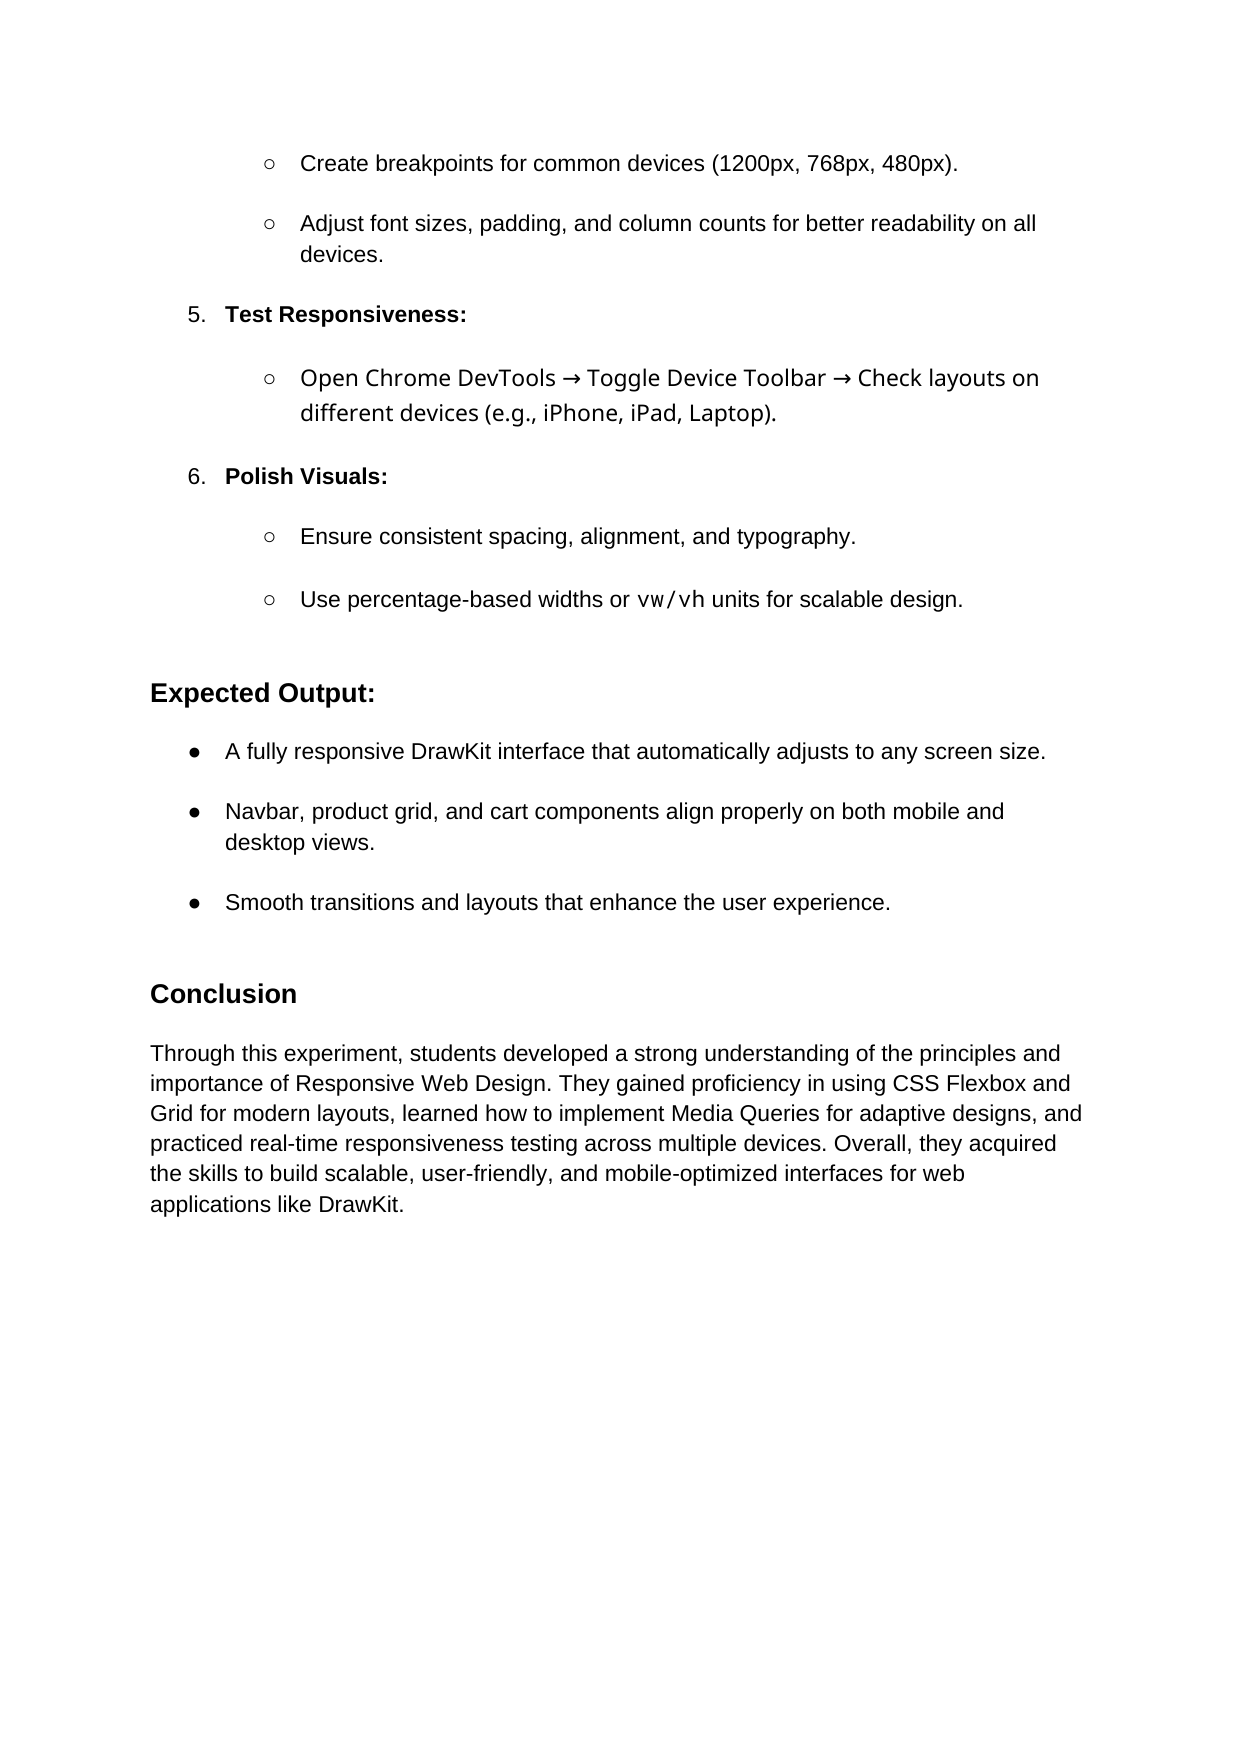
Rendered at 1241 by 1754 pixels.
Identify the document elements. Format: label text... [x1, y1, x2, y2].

subtitle Expected Output: [150, 677, 1090, 708]
subtitle Conclusion [150, 978, 1090, 1010]
list Test Responsiveness: [187, 301, 1090, 358]
list Ensure consistent spacing, alignment, and typography. [262, 523, 1090, 580]
list Smooth transitions and layouts that enhance the user experience. [187, 889, 1090, 946]
list Adjust font sizes, padding, and column counts for better readability on all devices. [262, 210, 1090, 297]
list A fully responsive DrawKit interface that automatically adjusts to any screen size. [187, 738, 1090, 794]
list Polish Visuals: [187, 463, 1090, 519]
list Navbar, product grid, and cart components align properly on both mobile and desktop views. [187, 798, 1090, 885]
list Create breakpoints for common devices (1200px, 768px, 480px). [262, 150, 1090, 207]
list Open Chrome DevTools → Toggle Device Toolbar → Check layouts on different devices (e.g., iPhone, iPad, Laptop). [262, 361, 1090, 459]
list Use percentage-based widths or vw/vh units for scalable design. [262, 583, 1090, 644]
text Through this experiment, students developed a strong understanding of the principles and importance of Responsive Web Design. They gained proficiency in using CSS Flexbox and Grid for modern layouts, learned how to implement Media Queries for adaptive designs, and practiced real-time responsiveness testing across multiple devices. Overall, they acquired the skills to build scalable, user-friendly, and mobile-optimized interfaces for web applications like DrawKit. [150, 1039, 1090, 1217]
